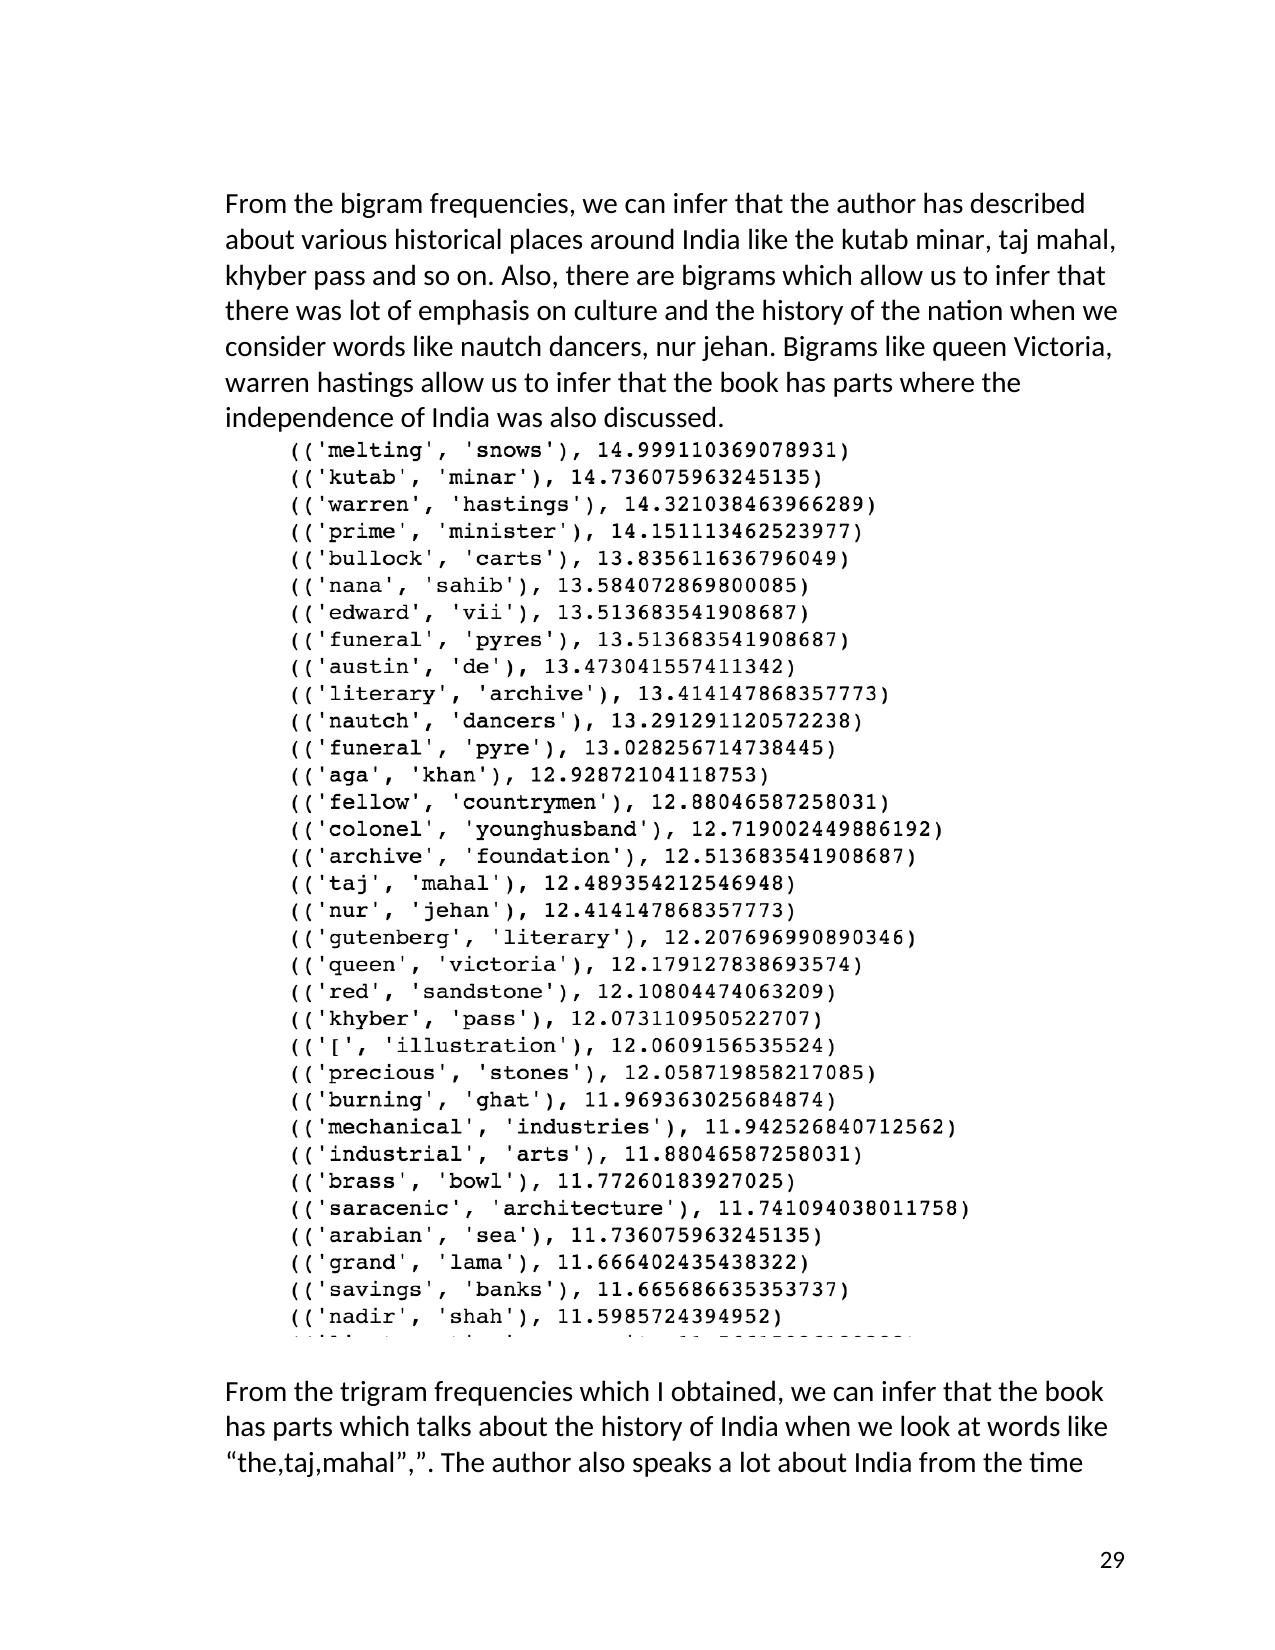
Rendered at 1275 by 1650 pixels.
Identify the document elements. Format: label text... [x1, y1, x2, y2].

list From the bigram frequencies, we can infer that the author has described about various historical places around India like the kutab minar, taj mahal, khyber pass and so on. Also, there are bigrams which allow us to infer that there was lot of emphasis on culture and the history of the nation when we consider words like nautch dancers, nur jehan. Bigrams like queen Victoria, warren hastings allow us to infer that the book has parts where the independence of India was also discussed. [225, 186, 1125, 435]
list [225, 1373, 1125, 1479]
picture [225, 435, 1200, 1337]
